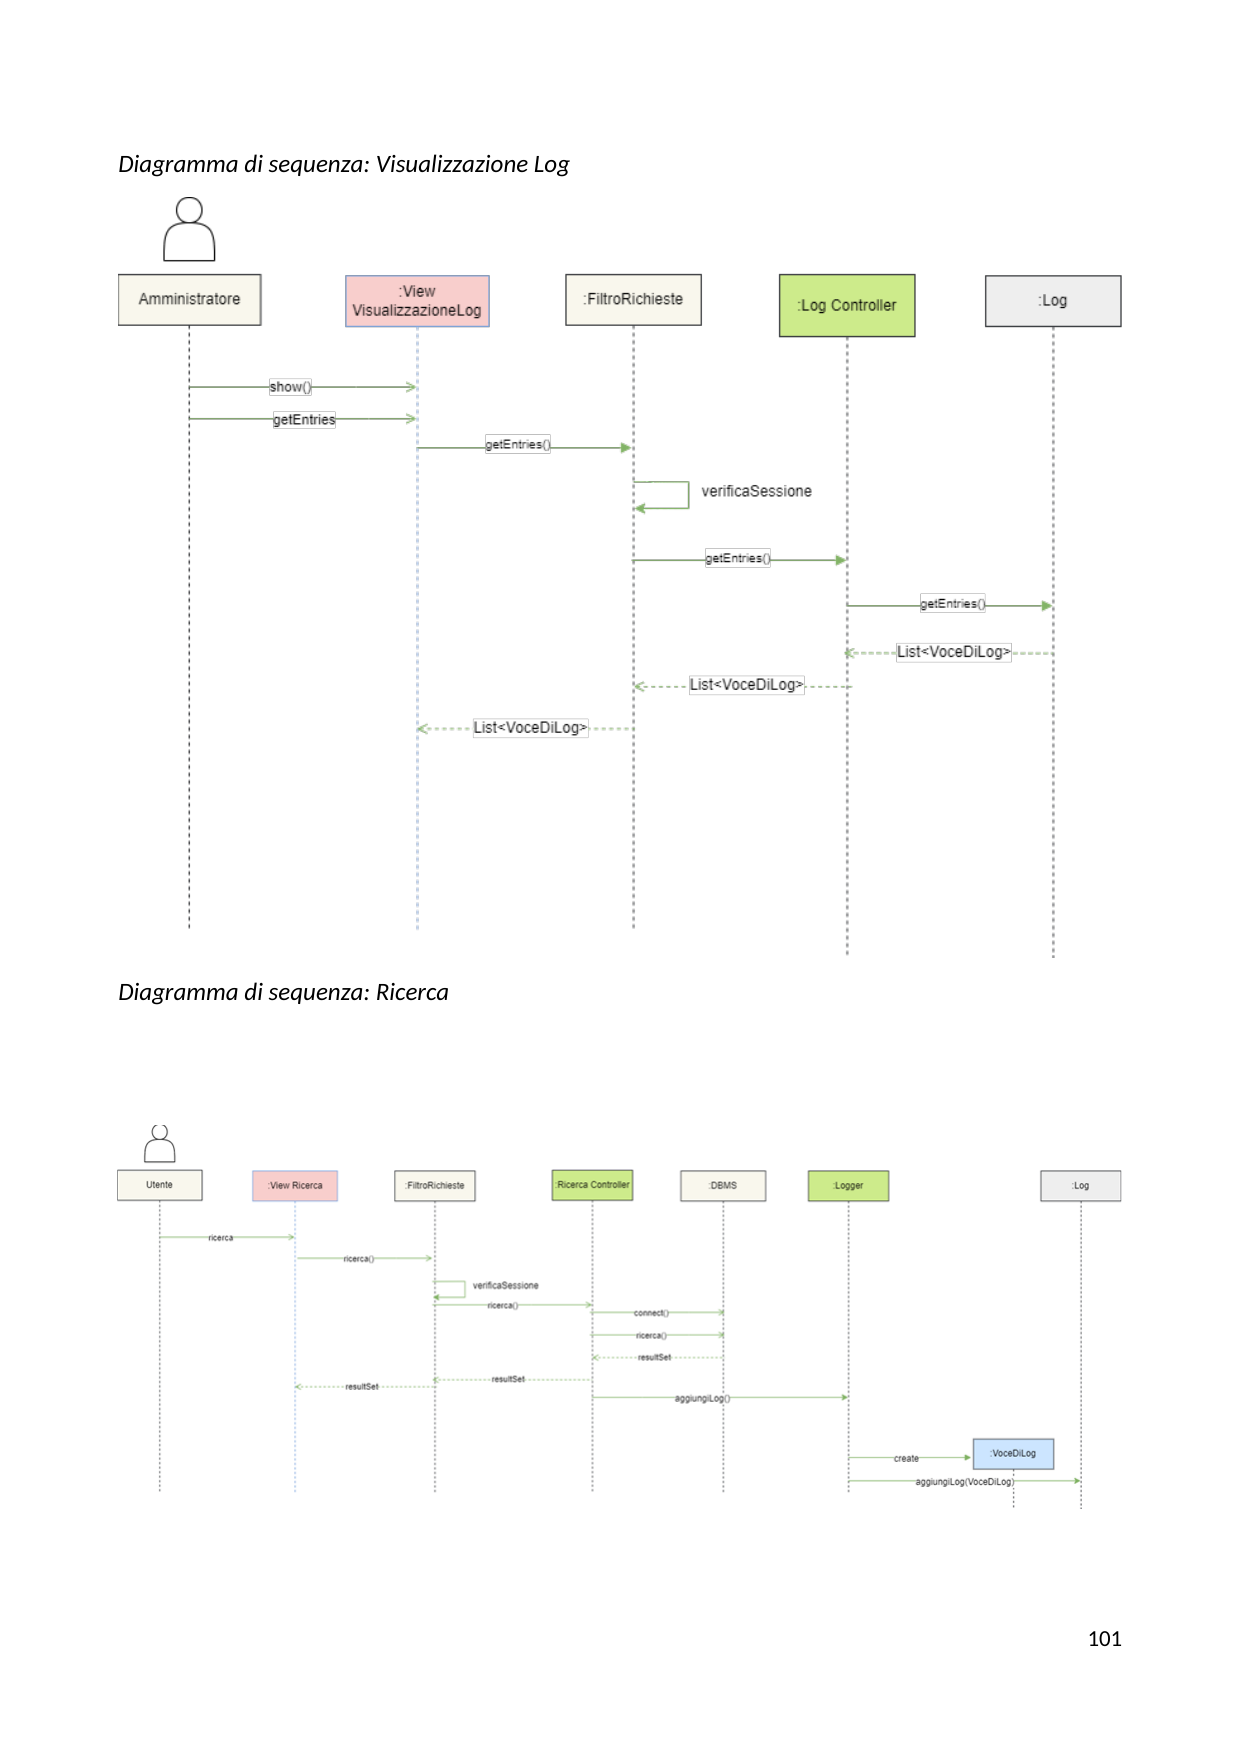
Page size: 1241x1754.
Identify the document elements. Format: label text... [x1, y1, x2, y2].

picture [117, 1125, 1122, 1509]
picture [118, 197, 1123, 958]
text Diagramma di sequenza: Visualizzazione Log [118, 148, 1122, 178]
text Diagramma di sequenza: Ricerca [118, 976, 1122, 1007]
